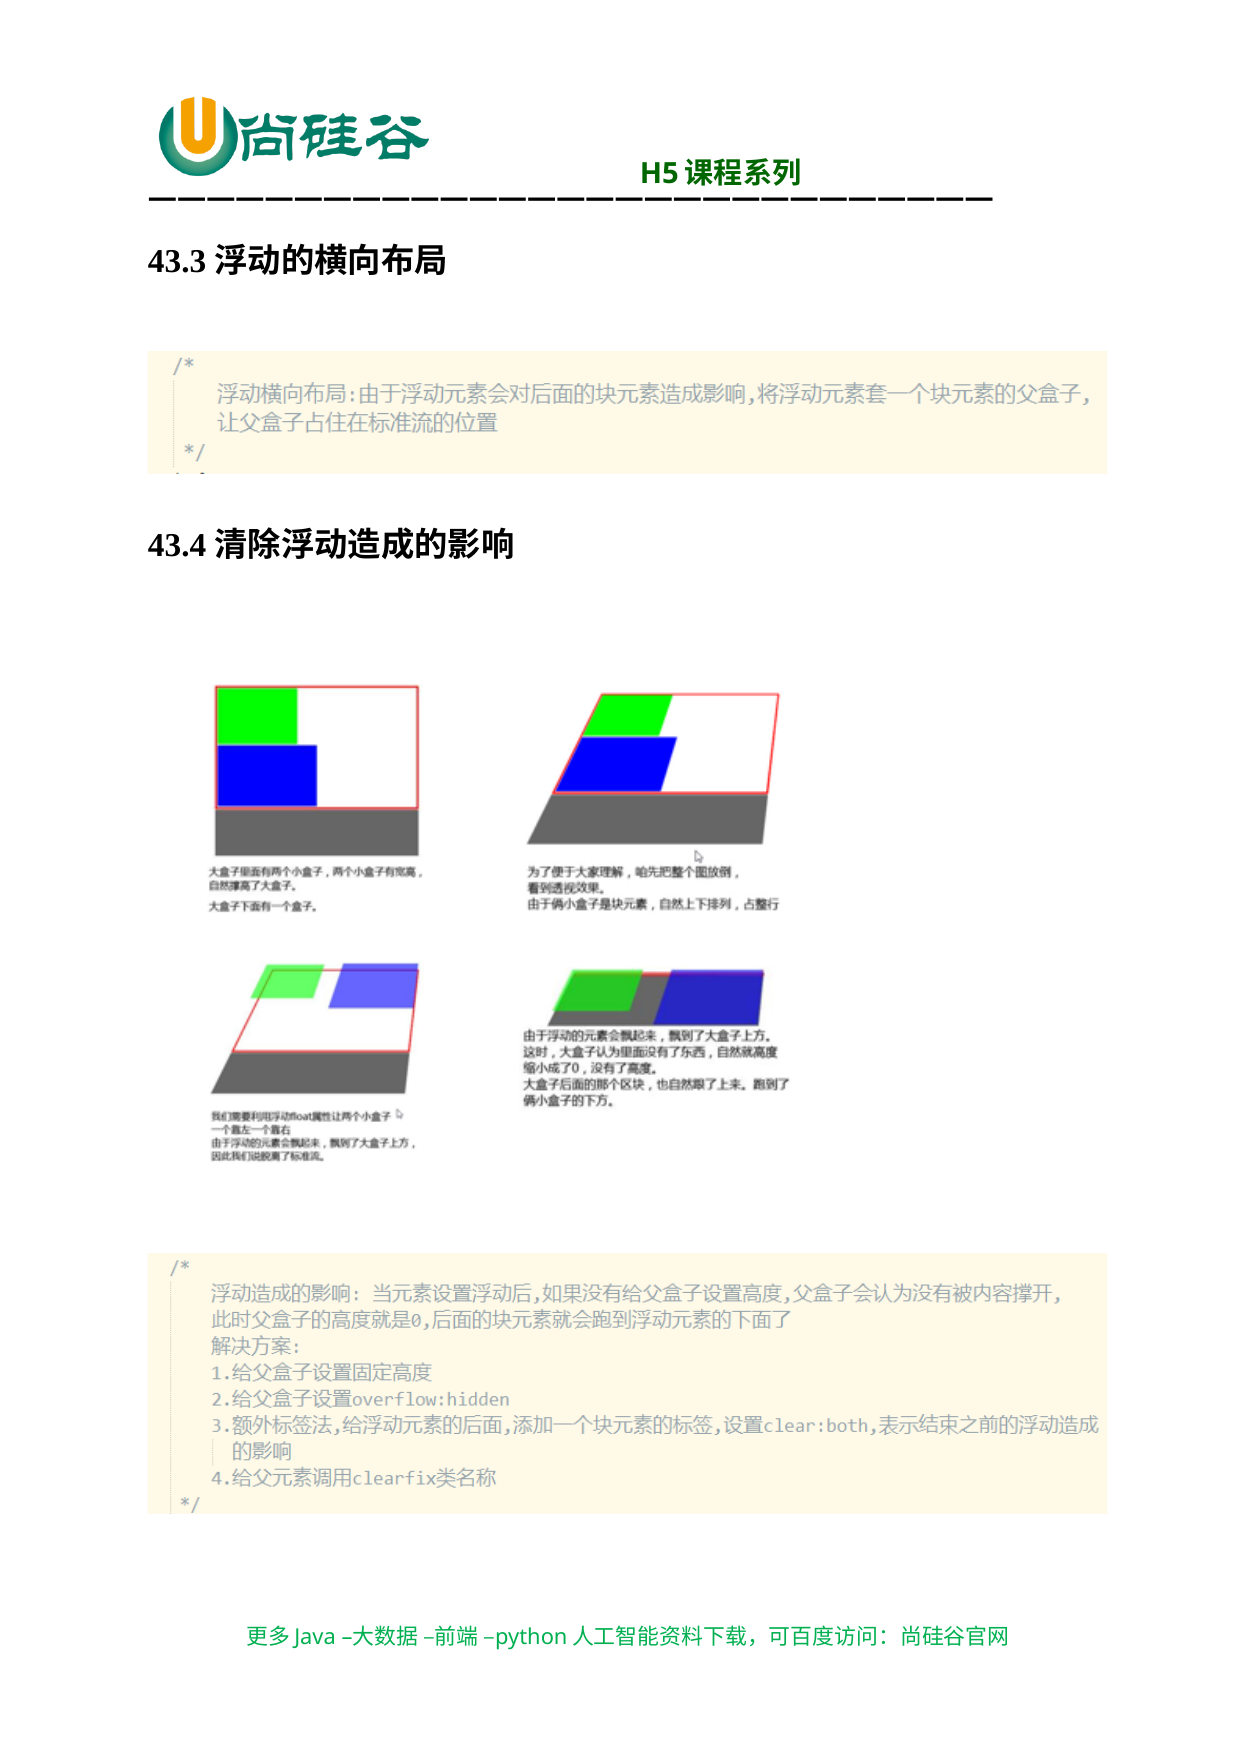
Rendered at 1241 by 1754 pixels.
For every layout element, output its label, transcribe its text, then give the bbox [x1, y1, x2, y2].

picture [147, 635, 934, 1194]
picture [147, 1253, 1108, 1514]
picture [147, 351, 1108, 474]
subtitle 清除浮动造成的影响 [148, 509, 1107, 574]
subtitle 浮动的横向布局 [148, 225, 1107, 290]
picture [147, 88, 436, 184]
